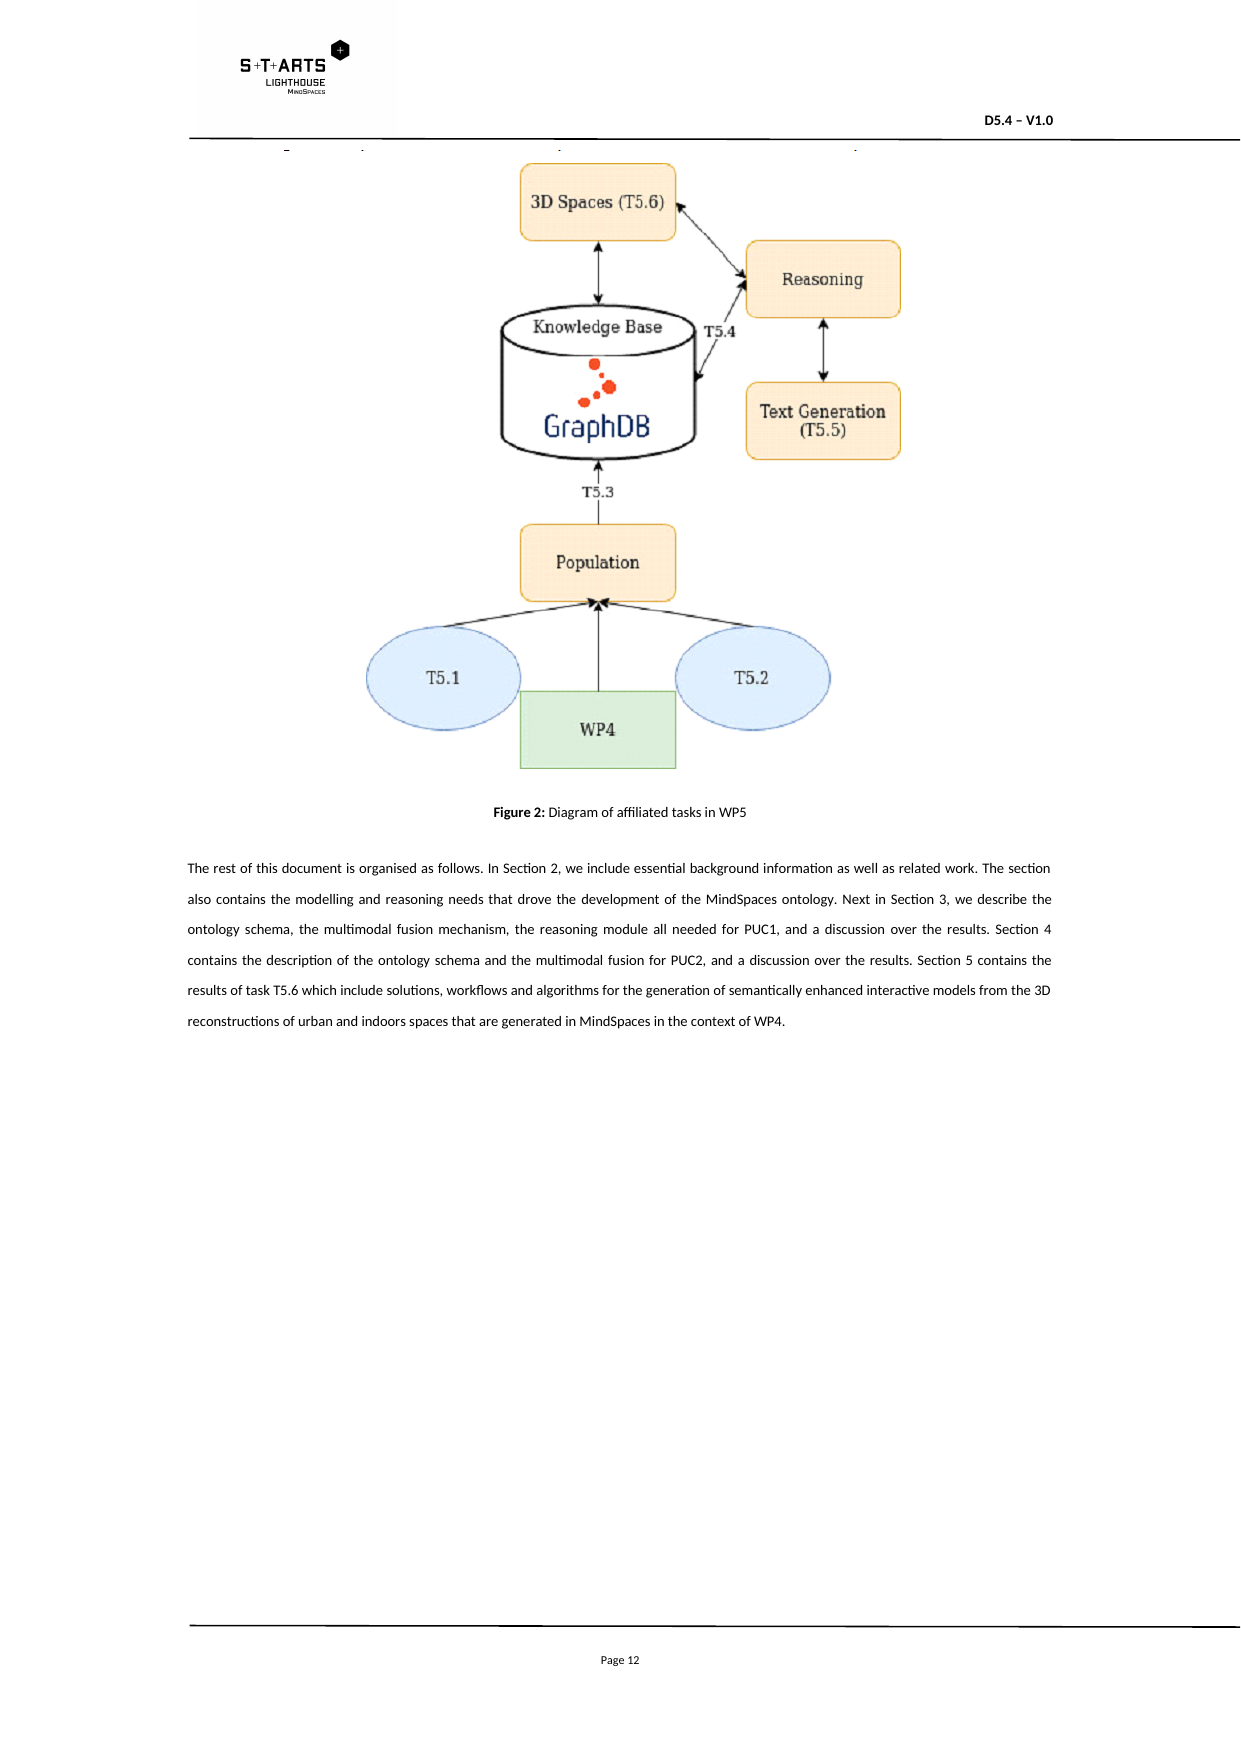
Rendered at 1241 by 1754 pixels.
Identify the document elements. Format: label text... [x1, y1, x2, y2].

text The rest of this document is organised as follows. In Section 2, we include essential background information as well as related work. The section also contains the modelling and reasoning needs that drove the development of the MindSpaces ontology. Next in Section 3, we describe the ontology schema, the multimodal fusion mechanism, the reasoning module all needed for PUC1, and a discussion over the results. Section 4 contains the description of the ontology schema and the multimodal fusion for PUC2, and a discussion over the results. Section 5 contains the results of task T5.6 which include solutions, workflows and algorithms for the generation of semantically enhanced interactive models from the 3D reconstructions of urban and indoors spaces that are generated in MindSpaces in the context of WP4. [187, 847, 1053, 1030]
picture [268, 150, 972, 779]
picture [196, 0, 399, 136]
text Figure 2: Diagram of affiliated tasks in WP5 [187, 791, 1053, 822]
